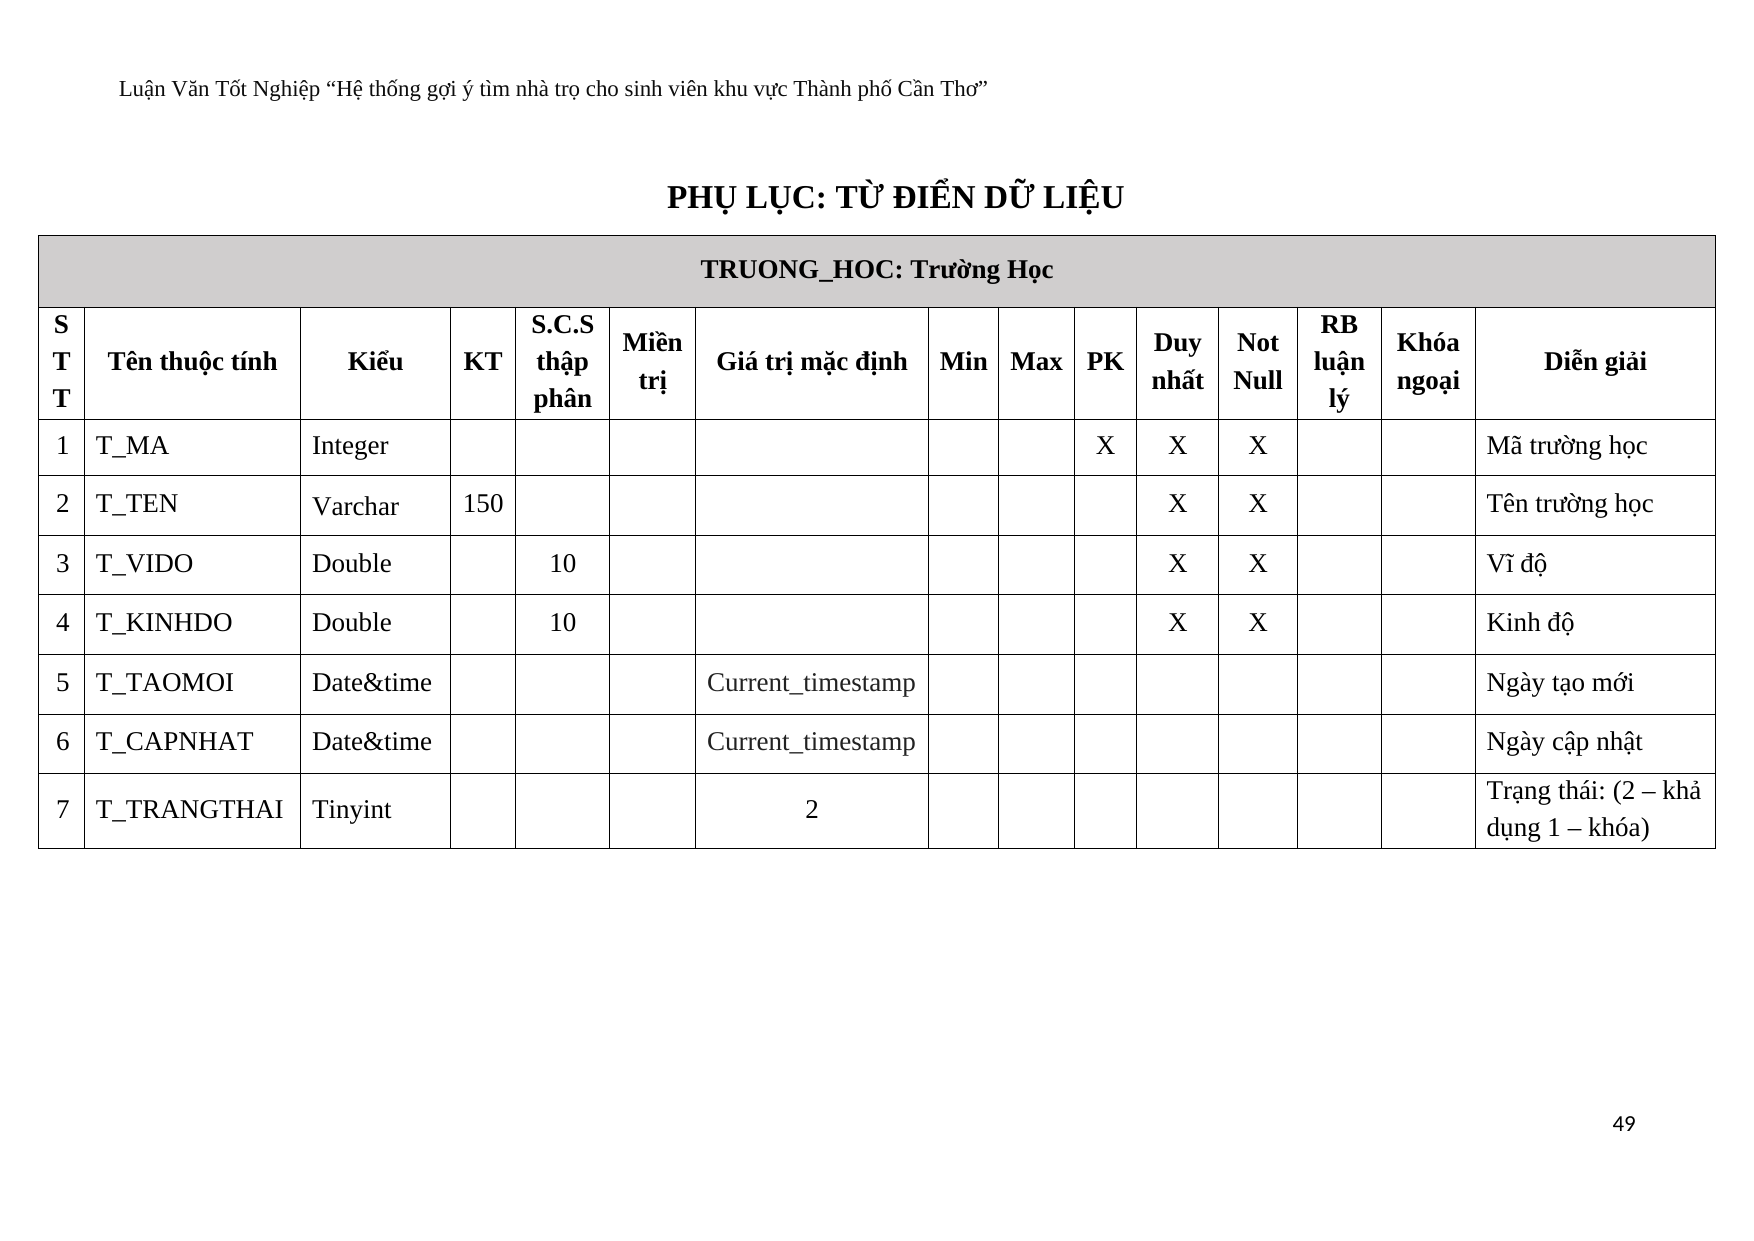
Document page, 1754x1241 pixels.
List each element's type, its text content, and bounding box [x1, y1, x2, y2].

table_cell 150 [451, 476, 515, 535]
table_cell [929, 655, 998, 713]
table_cell [1298, 655, 1381, 713]
table_cell Ngày cập nhật [1476, 715, 1715, 773]
table_cell [516, 774, 609, 848]
table_cell RB luận lý [1298, 308, 1381, 419]
table_cell [1382, 536, 1475, 594]
table_cell T_TRANGTHAI [85, 774, 300, 848]
table_cell X [1219, 536, 1297, 594]
table_cell [610, 536, 695, 594]
table_cell 1 [39, 420, 84, 475]
table_cell Tinyint [301, 774, 450, 848]
table_cell X [1137, 476, 1218, 535]
table_cell [999, 655, 1074, 713]
table_cell [999, 536, 1074, 594]
table_cell [610, 715, 695, 773]
table_cell [1137, 774, 1218, 848]
table_cell [1298, 420, 1381, 475]
table_cell [1382, 774, 1475, 848]
table_cell [1075, 655, 1136, 713]
table_cell T_MA [85, 420, 300, 475]
table_cell Current_timestamp [696, 715, 928, 773]
table_cell [696, 595, 928, 654]
table_cell Date&time [301, 655, 450, 713]
table_cell [610, 420, 695, 475]
table_cell [1219, 715, 1297, 773]
table_cell [696, 536, 928, 594]
table_cell [516, 715, 609, 773]
table_cell T_TEN [85, 476, 300, 535]
table_cell [451, 715, 515, 773]
table_cell [451, 655, 515, 713]
table_cell Kinh độ [1476, 595, 1715, 654]
table_cell Tên thuộc tính [85, 308, 300, 419]
table_cell [451, 595, 515, 654]
table_cell Double [301, 595, 450, 654]
table_cell Giá trị mặc định [696, 308, 928, 419]
table_cell [1382, 476, 1475, 535]
table_cell [1382, 655, 1475, 713]
table_cell [696, 476, 928, 535]
table_cell [1298, 476, 1381, 535]
table_cell Varchar [301, 476, 450, 535]
table_cell [1298, 536, 1381, 594]
table_cell [1137, 655, 1218, 713]
table_cell 7 [39, 774, 84, 848]
table_cell 6 [39, 715, 84, 773]
table_cell Trạng thái: (2 – khả dụng 1 – khóa) [1476, 774, 1715, 848]
table_cell [696, 420, 928, 475]
table_cell [610, 774, 695, 848]
table_cell Date&time [301, 715, 450, 773]
table_cell 2 [696, 774, 928, 848]
table_cell [1219, 655, 1297, 713]
table_cell [1382, 595, 1475, 654]
table_cell S.C.S thập phân [516, 308, 609, 419]
table_cell Khóa ngoại [1382, 308, 1475, 419]
table_cell Kiểu [301, 308, 450, 419]
table_cell X [1075, 420, 1136, 475]
table_cell Not Null [1219, 308, 1297, 419]
table_cell T_KINHDO [85, 595, 300, 654]
table_cell 10 [516, 595, 609, 654]
table_cell [929, 715, 998, 773]
table_cell [1298, 774, 1381, 848]
table_cell STT [39, 308, 84, 419]
table_cell [1137, 715, 1218, 773]
table_cell Ngày tạo mới [1476, 655, 1715, 713]
table_cell Mã trường học [1476, 420, 1715, 475]
table_cell [999, 715, 1074, 773]
table_cell [1219, 774, 1297, 848]
table_cell T_VIDO [85, 536, 300, 594]
text PHỤ LỤC: TỪ ĐIỂN DỮ LIỆU [156, 177, 1635, 215]
table_cell Tên trường học [1476, 476, 1715, 535]
table_cell X [1137, 595, 1218, 654]
table_cell Duy nhất [1137, 308, 1218, 419]
table_cell [1298, 595, 1381, 654]
table_cell X [1219, 420, 1297, 475]
table_cell [1075, 476, 1136, 535]
table_cell PK [1075, 308, 1136, 419]
table_cell [1075, 595, 1136, 654]
table_cell [1075, 715, 1136, 773]
table_cell [999, 774, 1074, 848]
table_cell [929, 420, 998, 475]
table_cell [610, 655, 695, 713]
table_cell [929, 774, 998, 848]
table_header TRUONG_HOC: Trường Học [39, 236, 1715, 307]
table_cell T_TAOMOI [85, 655, 300, 713]
table_cell [929, 595, 998, 654]
table_cell Integer [301, 420, 450, 475]
table_cell Max [999, 308, 1074, 419]
table_cell [451, 774, 515, 848]
table_cell 3 [39, 536, 84, 594]
table_cell [1382, 715, 1475, 773]
table_cell [999, 476, 1074, 535]
table_cell Double [301, 536, 450, 594]
table_cell [1075, 536, 1136, 594]
table_cell 10 [516, 536, 609, 594]
table_cell 2 [39, 476, 84, 535]
table_cell 4 [39, 595, 84, 654]
table_cell [1075, 774, 1136, 848]
table_cell [929, 536, 998, 594]
table_cell Vĩ độ [1476, 536, 1715, 594]
table_cell Miền trị [610, 308, 695, 419]
table_cell X [1137, 420, 1218, 475]
table_cell X [1219, 476, 1297, 535]
table_cell [610, 595, 695, 654]
table_cell [1298, 715, 1381, 773]
table_cell [451, 536, 515, 594]
table_cell X [1219, 595, 1297, 654]
table_cell X [1137, 536, 1218, 594]
table_cell [516, 420, 609, 475]
table_cell [999, 595, 1074, 654]
table_cell Min [929, 308, 998, 419]
table_cell [516, 655, 609, 713]
table_cell Diễn giải [1476, 308, 1715, 419]
table_cell T_CAPNHAT [85, 715, 300, 773]
table_cell 5 [39, 655, 84, 713]
table_cell [999, 420, 1074, 475]
table_cell [516, 476, 609, 535]
table_cell [1382, 420, 1475, 475]
table_cell [451, 420, 515, 475]
table_cell KT [451, 308, 515, 419]
table_cell [929, 476, 998, 535]
table_cell [610, 476, 695, 535]
table_cell Current_timestamp [696, 655, 928, 713]
